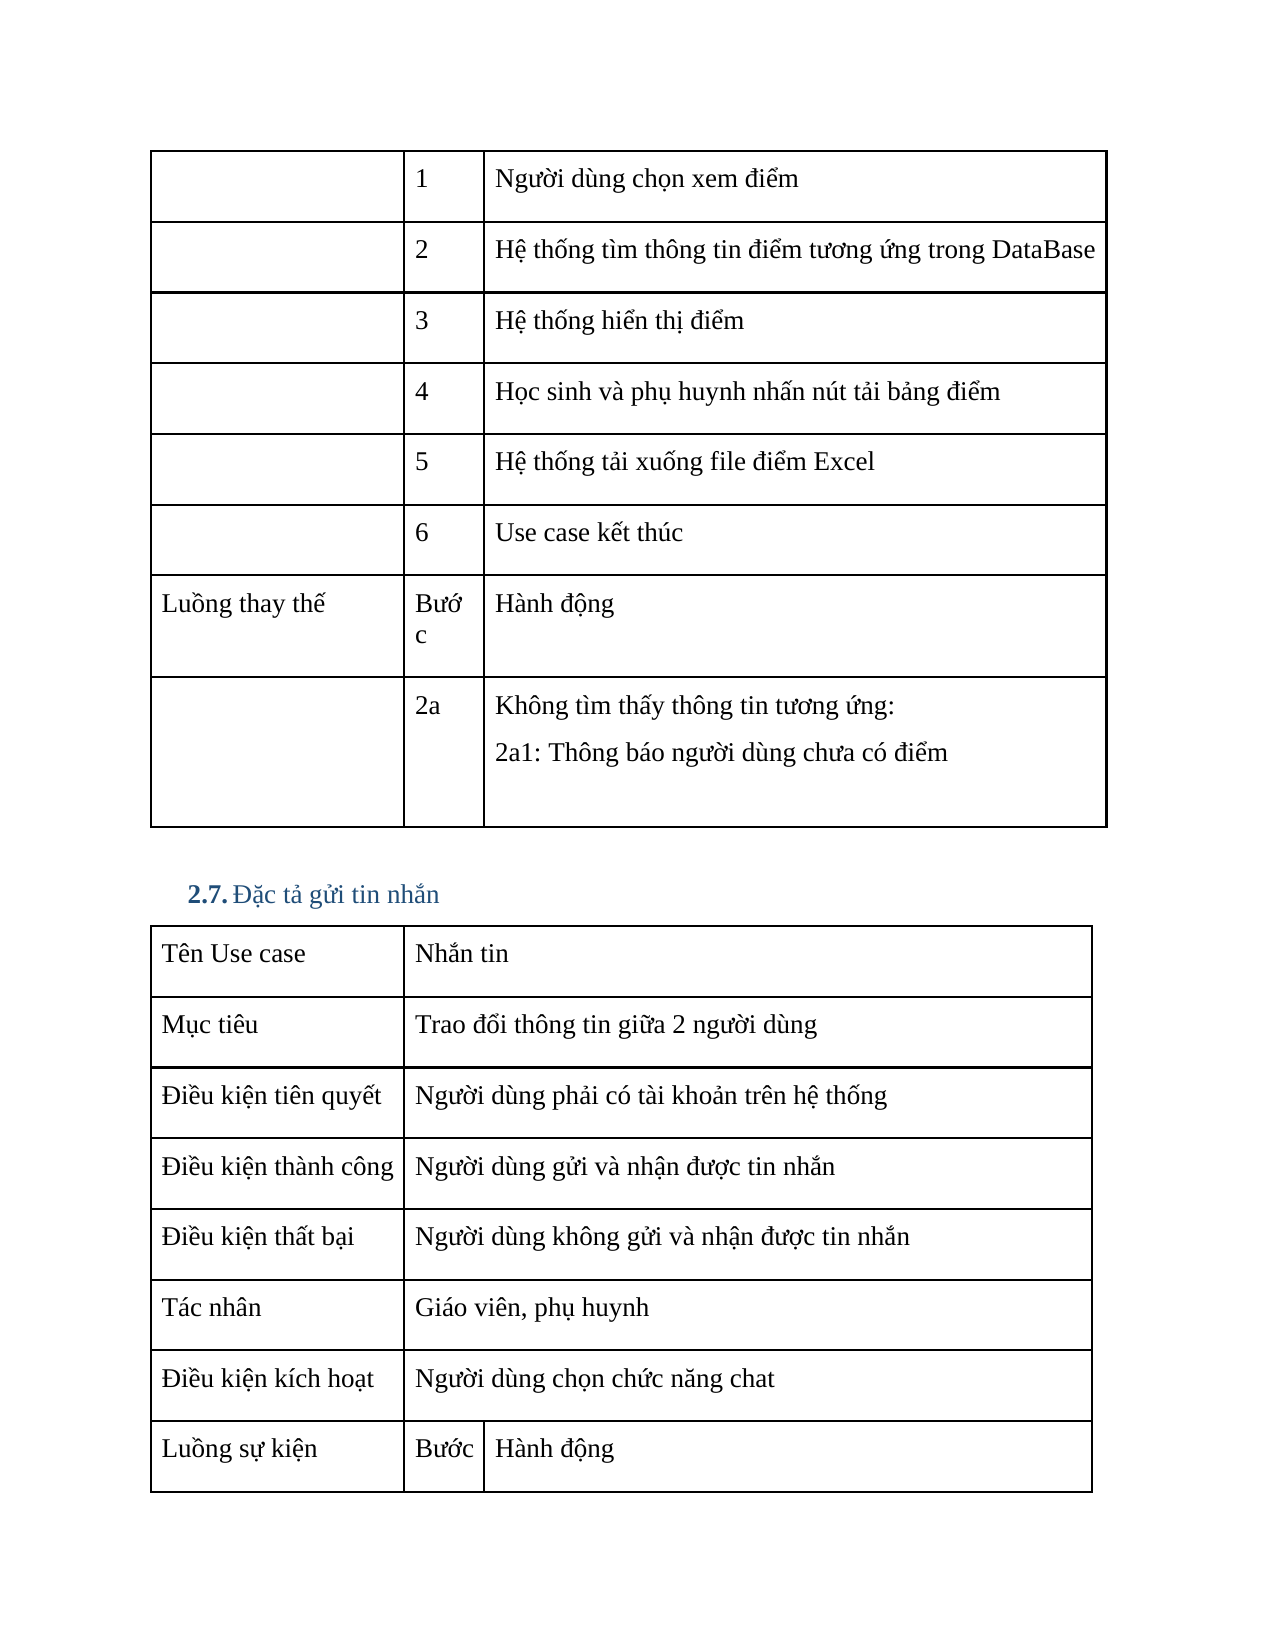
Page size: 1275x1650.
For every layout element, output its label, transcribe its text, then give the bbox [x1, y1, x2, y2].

table_cell 1 [405, 152, 483, 221]
table_cell 3 [405, 294, 483, 362]
table_cell Hành động [485, 1422, 1091, 1491]
table_cell 2a [405, 678, 483, 826]
table_cell Người dùng phải có tài khoản trên hệ thống [405, 1069, 1091, 1137]
table_cell Mục tiêu [152, 998, 403, 1066]
table_cell 6 [405, 506, 483, 574]
table_cell Điều kiện tiên quyết [152, 1069, 403, 1137]
table_cell Bước [405, 1422, 483, 1491]
table_cell Điều kiện thành công [152, 1139, 403, 1208]
table_cell Hệ thống tải xuống file điểm Excel [485, 435, 1105, 504]
table_cell Giáo viên, phụ huynh [405, 1281, 1091, 1349]
table_cell Không tìm thấy thông tin tương ứng: 2a1: Thông báo người dùng chưa có điểm [485, 678, 1105, 826]
table_cell [152, 364, 403, 433]
table_cell Hệ thống tìm thông tin điểm tương ứng trong DataBase [485, 223, 1105, 291]
table_cell [152, 223, 403, 291]
table_cell 2 [405, 223, 483, 291]
table_cell [152, 294, 403, 362]
table_cell [152, 678, 403, 826]
table_cell Điều kiện kích hoạt [152, 1351, 403, 1420]
table_header Nhắn tin [405, 927, 1091, 996]
table_cell Điều kiện thất bại [152, 1210, 403, 1278]
table_cell 4 [405, 364, 483, 433]
table_cell 5 [405, 435, 483, 504]
table_cell [152, 435, 403, 504]
table_cell Người dùng gửi và nhận được tin nhắn [405, 1139, 1091, 1208]
table_cell Luồng sự kiện [152, 1422, 403, 1491]
table_cell Người dùng chọn xem điểm [485, 152, 1105, 221]
table_cell [152, 506, 403, 574]
table_cell Bước [405, 576, 483, 676]
table_cell Luồng thay thế [152, 576, 403, 676]
table_cell Người dùng chọn chức năng chat [405, 1351, 1091, 1420]
table_cell [152, 152, 403, 221]
table_header Tên Use case [152, 927, 403, 996]
table_cell Người dùng không gửi và nhận được tin nhắn [405, 1210, 1091, 1278]
table_cell Học sinh và phụ huynh nhấn nút tải bảng điểm [485, 364, 1105, 433]
table_cell Hệ thống hiển thị điểm [485, 294, 1105, 362]
table_cell Trao đổi thông tin giữa 2 người dùng [405, 998, 1091, 1066]
table_cell Hành động [485, 576, 1105, 676]
subtitle Đặc tả gửi tin nhắn [187, 878, 1125, 909]
table_cell Tác nhân [152, 1281, 403, 1349]
table_cell Use case kết thúc [485, 506, 1105, 574]
